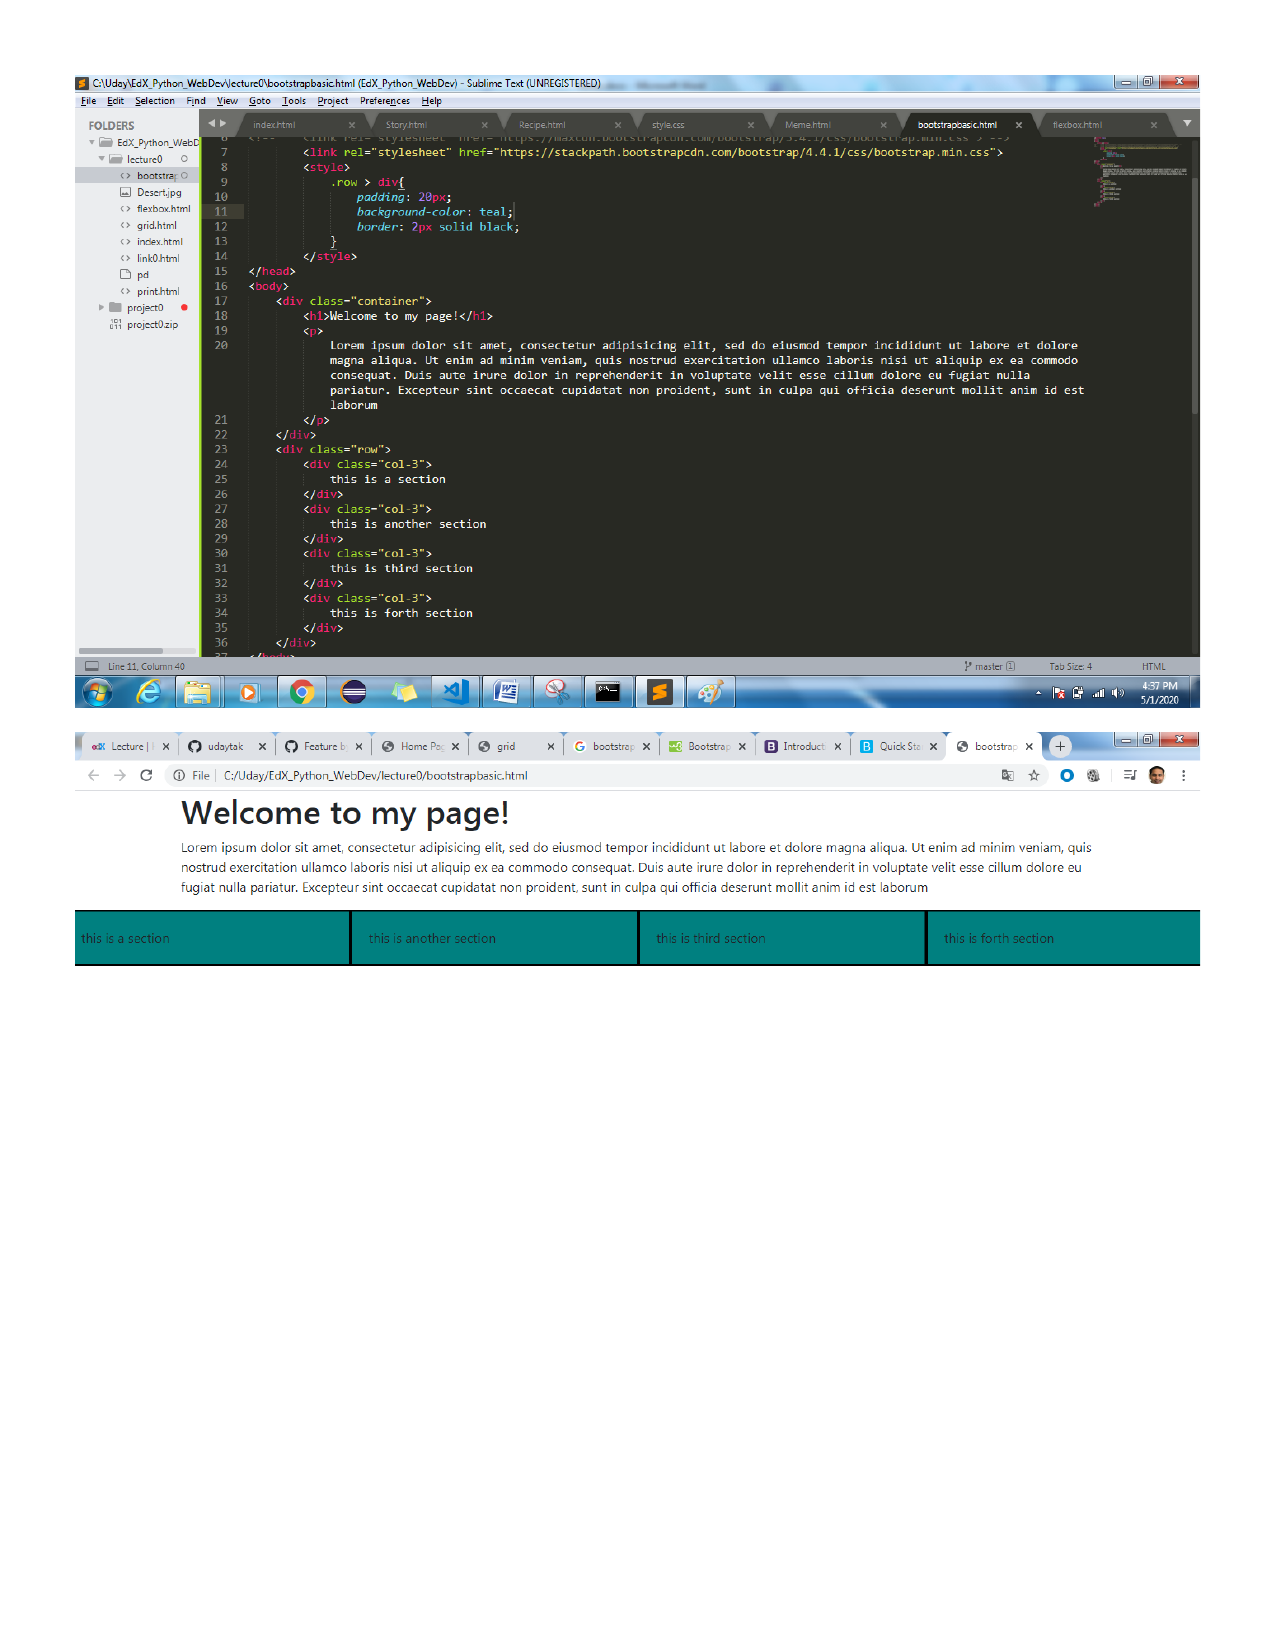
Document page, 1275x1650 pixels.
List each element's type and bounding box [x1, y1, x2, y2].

picture [75, 732, 1200, 977]
picture [75, 75, 1200, 708]
